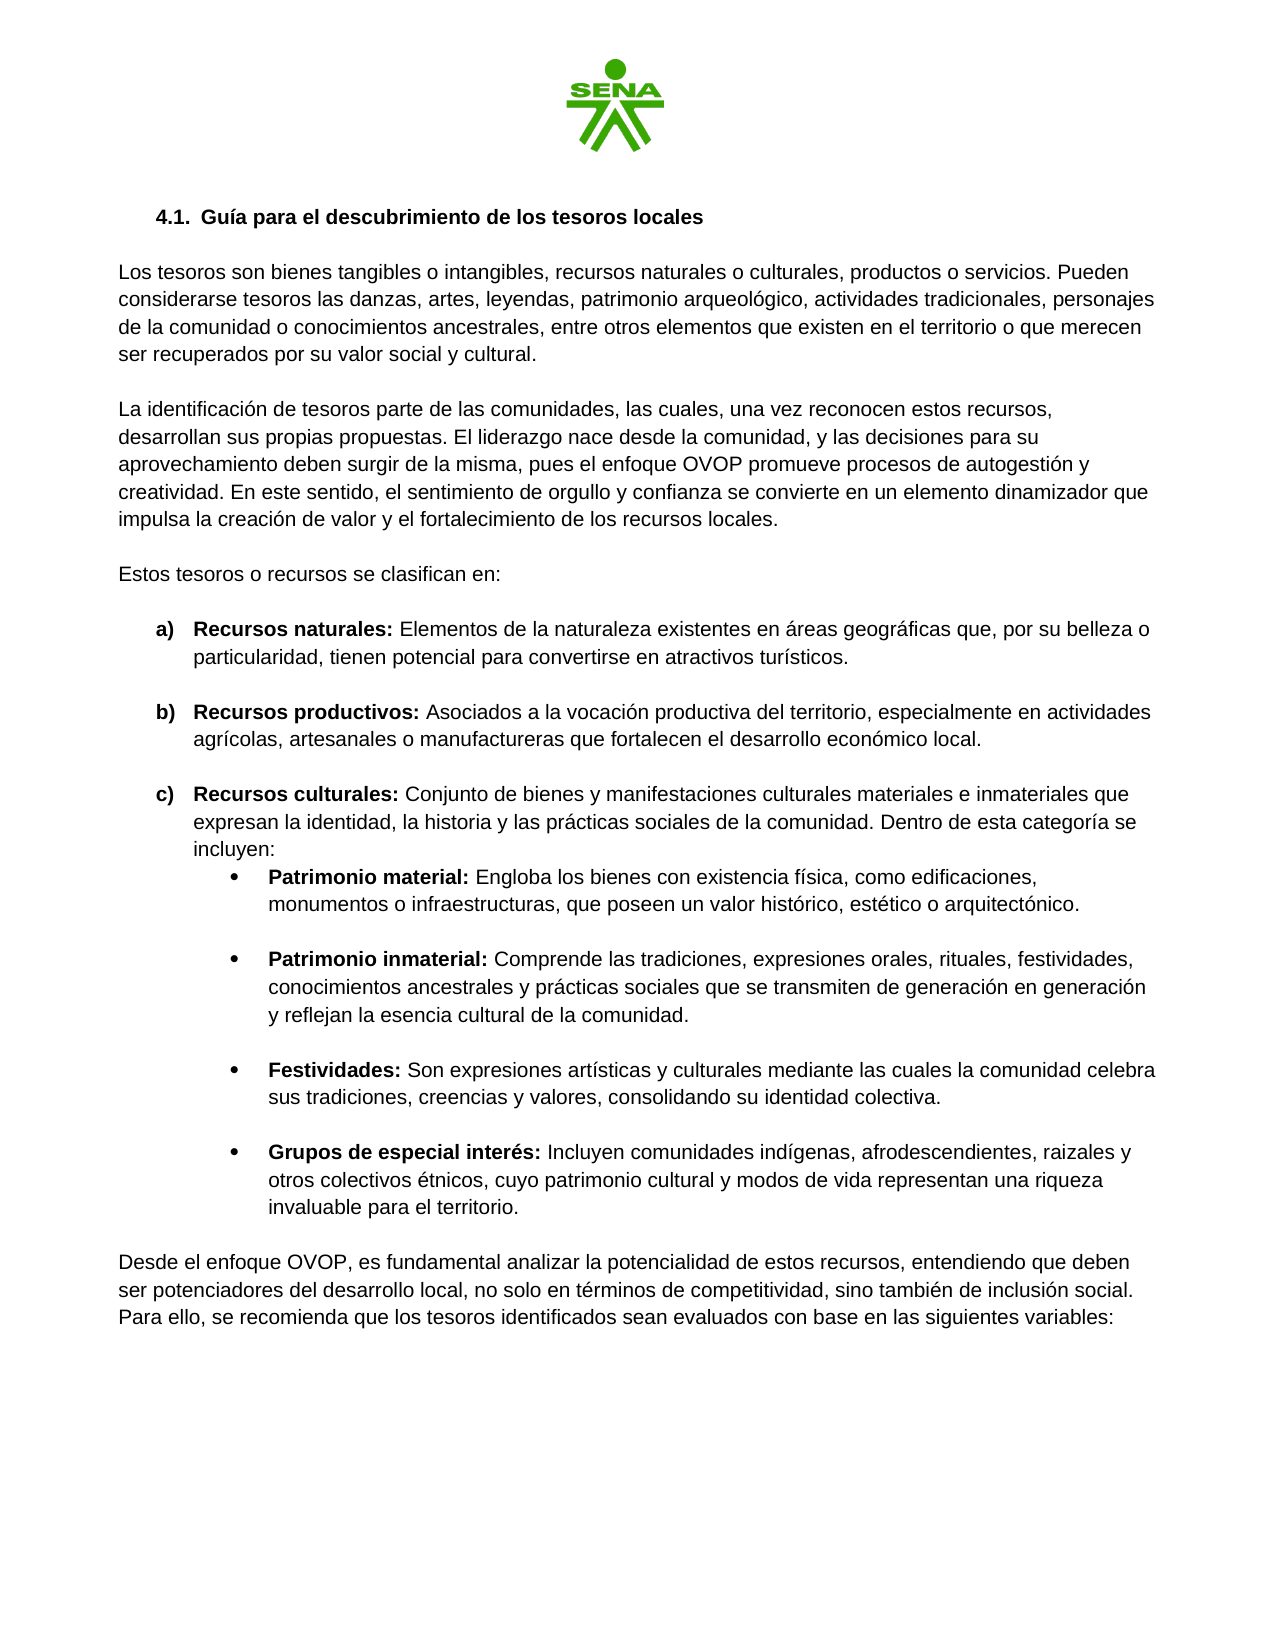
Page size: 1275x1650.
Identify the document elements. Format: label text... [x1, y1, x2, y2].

text Estos tesoros o recursos se clasifican en: [118, 562, 1157, 586]
list Patrimonio material: Engloba los bienes con existencia física, como edificaciones, monumentos o infraestructuras, que poseen un valor histórico, estético o arquitectónico. [231, 865, 1157, 916]
text La identificación de tesoros parte de las comunidades, las cuales, una vez reconocen estos recursos, desarrollan sus propias propuestas. El liderazgo nace desde la comunidad, y las decisiones para su aprovechamiento deben surgir de la misma, pues el enfoque OVOP promueve procesos de autogestión y creatividad. En este sentido, el sentimiento de orgullo y confianza se convierte en un elemento dinamizador que impulsa la creación de valor y el fortalecimiento de los recursos locales. [118, 397, 1157, 531]
list Grupos de especial interés: Incluyen comunidades indígenas, afrodescendientes, raizales y otros colectivos étnicos, cuyo patrimonio cultural y modos de vida representan una riqueza invaluable para el territorio. [231, 1140, 1157, 1219]
list Festividades: Son expresiones artísticas y culturales mediante las cuales la comunidad celebra sus tradiciones, creencias y valores, consolidando su identidad colectiva. [231, 1057, 1157, 1109]
picture [566, 59, 664, 152]
text Los tesoros son bienes tangibles o intangibles, recursos naturales o culturales, productos o servicios. Pueden considerarse tesoros las danzas, artes, leyendas, patrimonio arqueológico, actividades tradicionales, personajes de la comunidad o conocimientos ancestrales, entre otros elementos que existen en el territorio o que merecen ser recuperados por su valor social y cultural. [118, 260, 1157, 366]
list Recursos naturales: Elementos de la naturaleza existentes en áreas geográficas que, por su belleza o particularidad, tienen potencial para convertirse en atractivos turísticos. [156, 617, 1157, 669]
text Desde el enfoque OVOP, es fundamental analizar la potencialidad de estos recursos, entendiendo que deben ser potenciadores del desarrollo local, no solo en términos de competitividad, sino también de inclusión social. Para ello, se recomienda que los tesoros identificados sean evaluados con base en las siguientes variables: [118, 1250, 1157, 1329]
list Patrimonio inmaterial: Comprende las tradiciones, expresiones orales, rituales, festividades, conocimientos ancestrales y prácticas sociales que se transmiten de generación en generación y reflejan la esencia cultural de la comunidad. [231, 947, 1157, 1026]
list Recursos productivos: Asociados a la vocación productiva del territorio, especialmente en actividades agrícolas, artesanales o manufactureras que fortalecen el desarrollo económico local. [156, 700, 1157, 751]
list Recursos culturales: Conjunto de bienes y manifestaciones culturales materiales e inmateriales que expresan la identidad, la historia y las prácticas sociales de la comunidad. Dentro de esta categoría se incluyen: [156, 782, 1157, 861]
list Guía para el descubrimiento de los tesoros locales [156, 205, 1157, 229]
